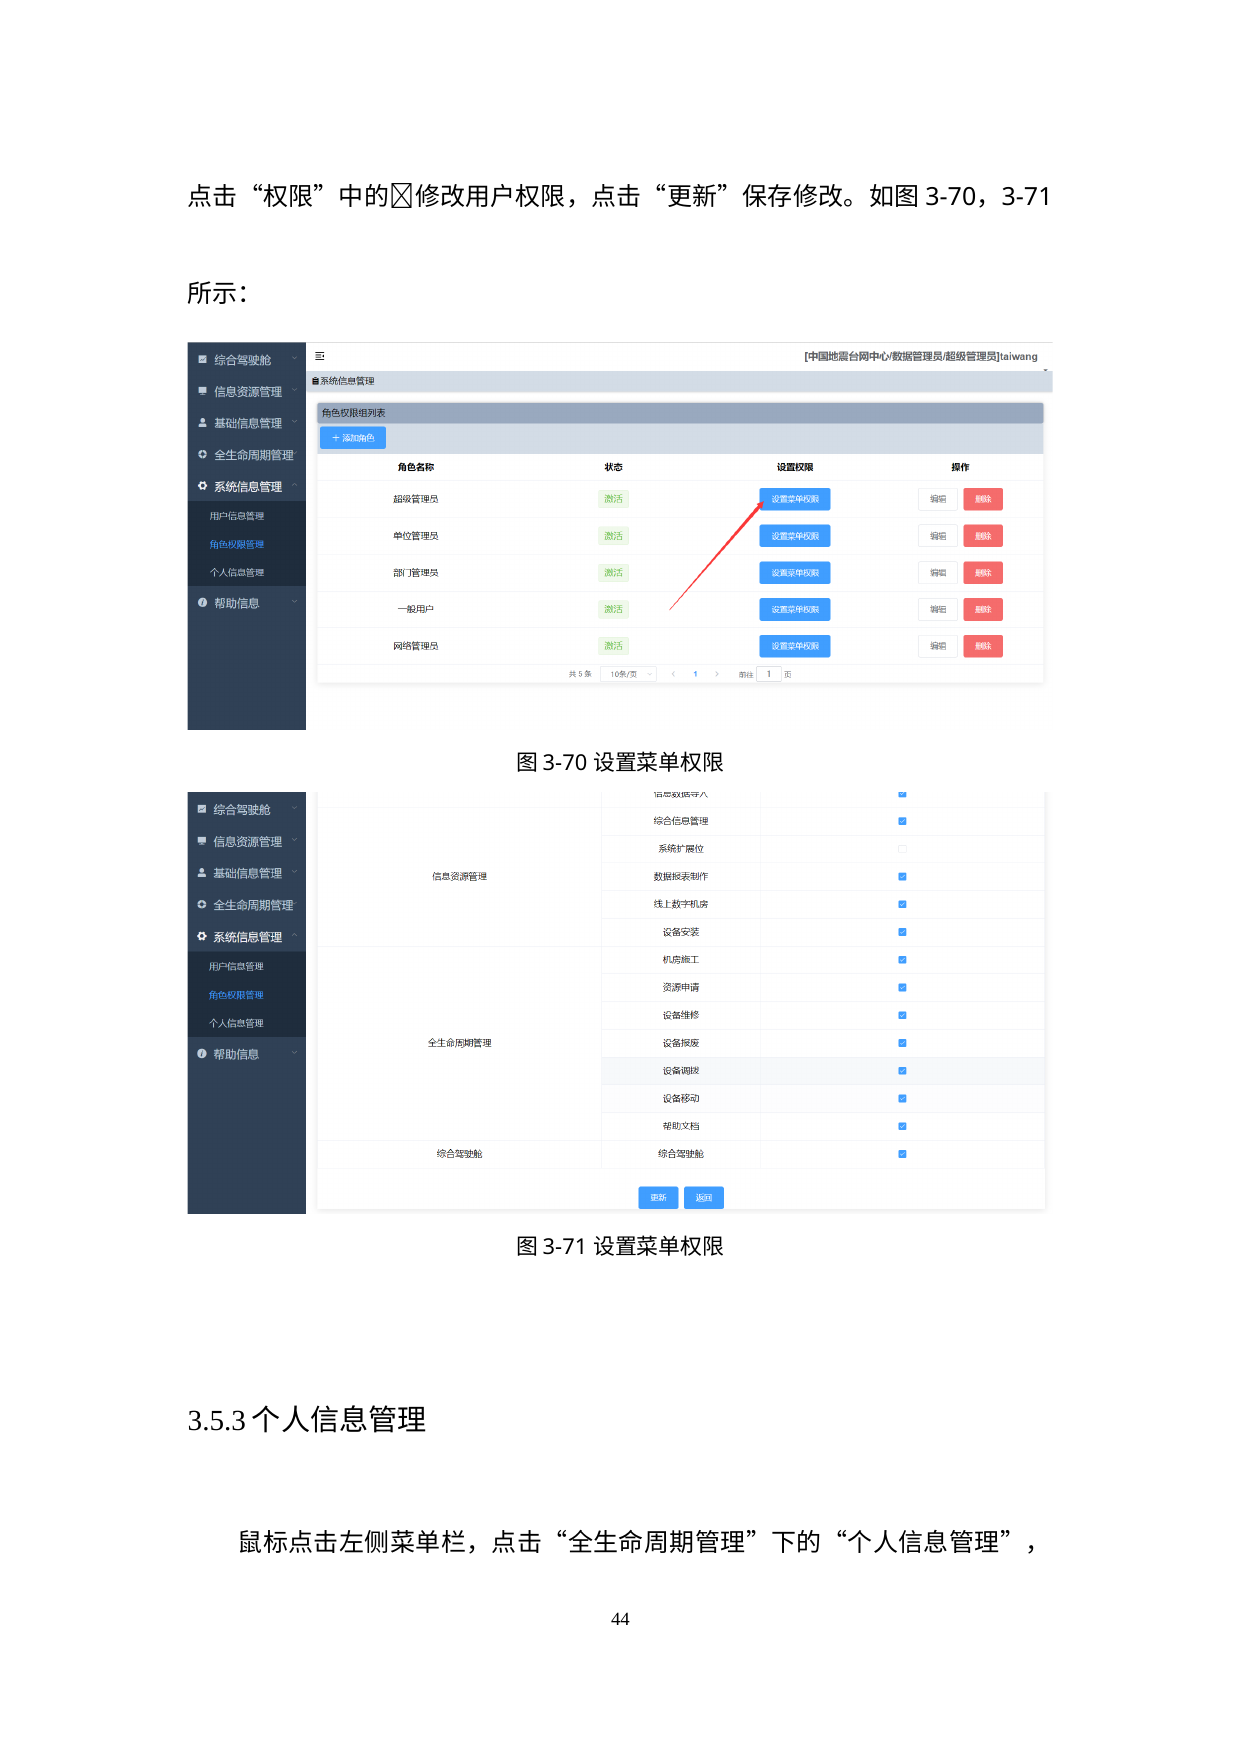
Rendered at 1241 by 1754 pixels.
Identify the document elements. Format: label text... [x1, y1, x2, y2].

text 图3-70 设置菜单权限 [187, 745, 1053, 776]
subtitle 3.5.3个人信息管理 [187, 1386, 1053, 1451]
picture [187, 342, 1053, 730]
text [187, 162, 1053, 324]
text 图3-71 设置菜单权限 [187, 1229, 1053, 1261]
picture [187, 792, 1053, 1214]
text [187, 1508, 1053, 1573]
